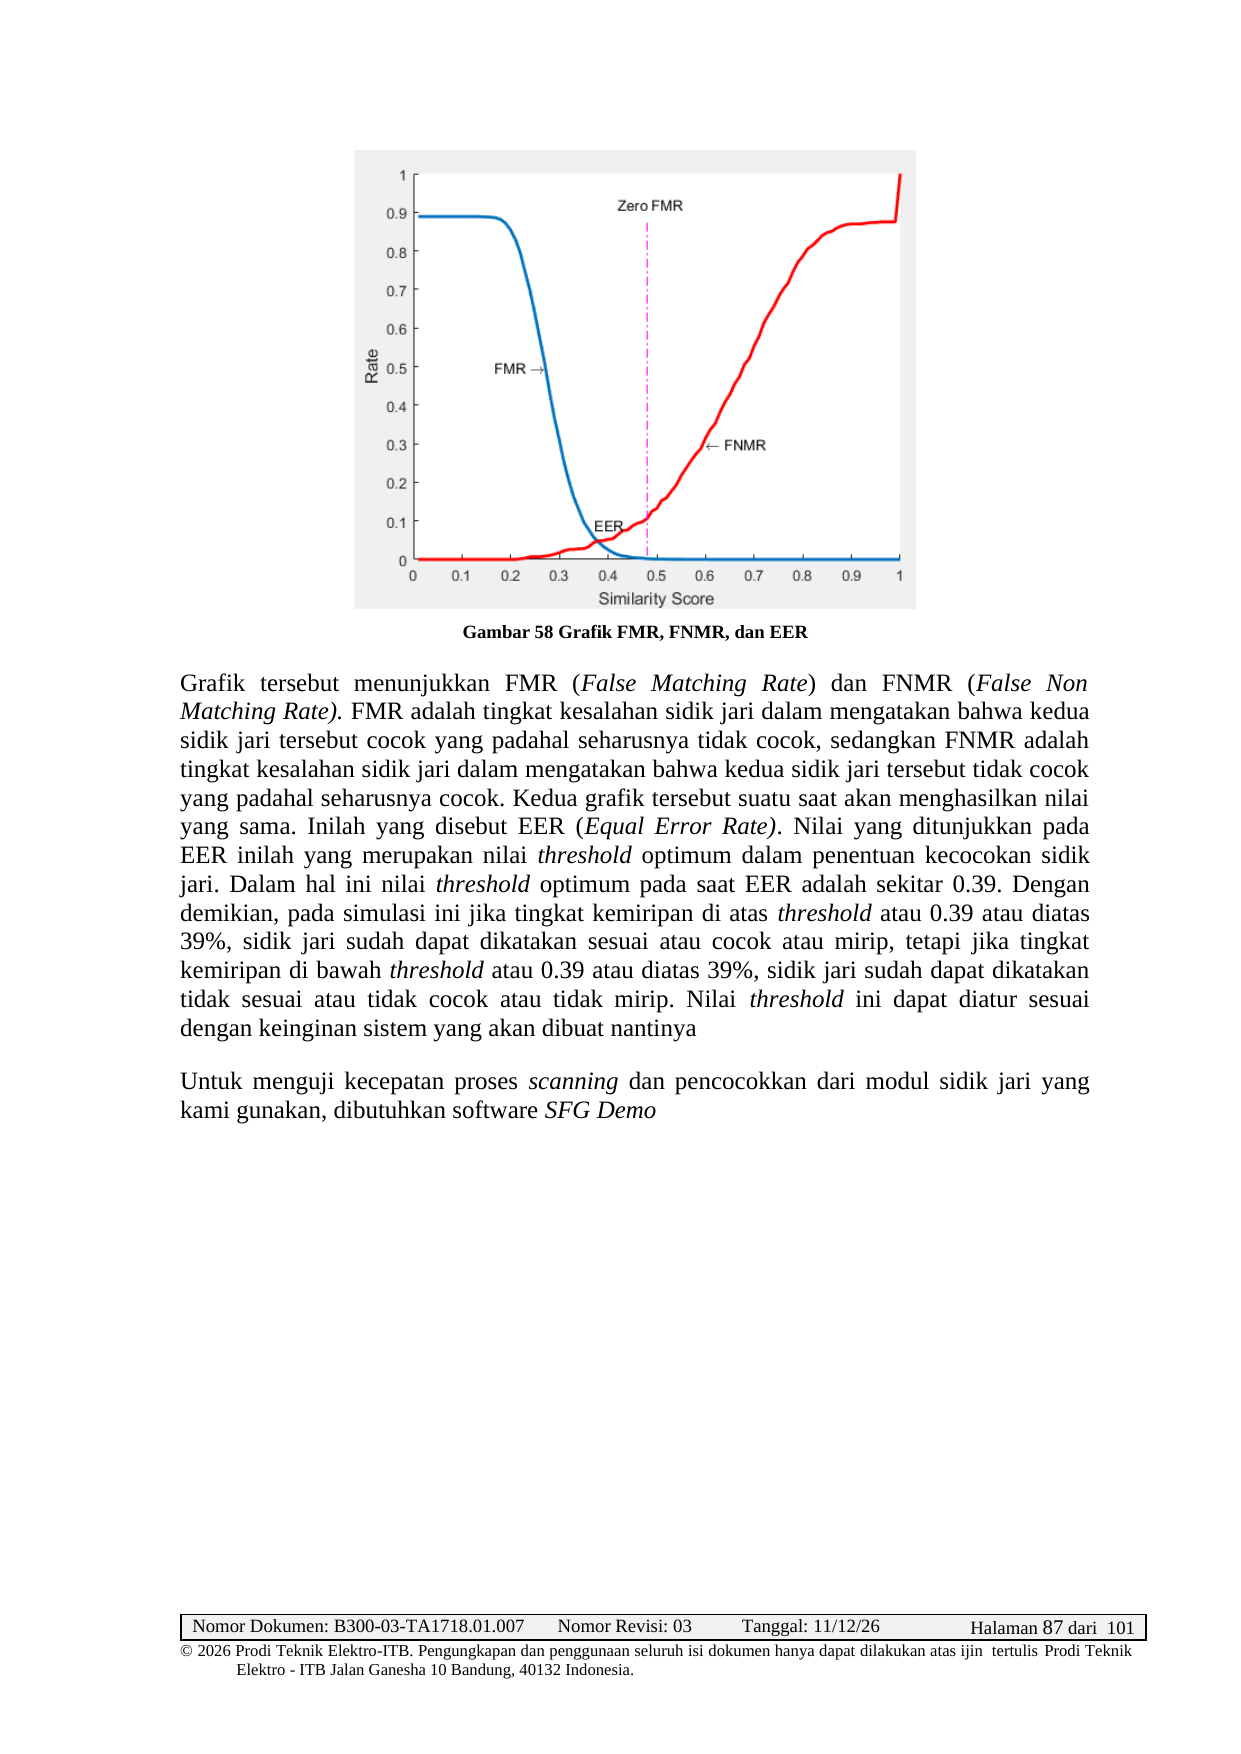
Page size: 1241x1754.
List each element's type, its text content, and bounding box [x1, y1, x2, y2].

picture [354, 150, 916, 609]
text Grafik tersebut menunjukkan FMR (False Matching Rate) dan FNMR (False Non Matching Rate). FMR adalah tingkat kesalahan sidik jari dalam mengatakan bahwa kedua sidik jari tersebut cocok yang padahal seharusnya tidak cocok, sedangkan FNMR adalah tingkat kesalahan sidik jari dalam mengatakan bahwa kedua sidik jari tersebut tidak cocok yang padahal seharusnya cocok. Kedua grafik tersebut suatu saat akan menghasilkan nilai yang sama. Inilah yang disebut EER (Equal Error Rate). Nilai yang ditunjukkan pada EER inilah yang merupakan nilai threshold optimum dalam penentuan kecocokan sidik jari. Dalam hal ini nilai threshold optimum pada saat EER adalah sekitar 0.39. Dengan demikian, pada simulasi ini jika tingkat kemiripan di atas threshold atau 0.39 atau diatas 39%, sidik jari sudah dapat dikatakan sesuai atau cocok atau mirip, tetapi jika tingkat kemiripan di bawah threshold atau 0.39 atau diatas 39%, sidik jari sudah dapat dikatakan tidak sesuai atau tidak cocok atau tidak mirip. Nilai threshold ini dapat diatur sesuai dengan keinginan sistem yang akan dibuat nantinya [180, 668, 1090, 1041]
text Gambar 58 Grafik FMR, FNMR, dan EER [180, 621, 1090, 643]
text Untuk menguji kecepatan proses scanning dan pencocokkan dari modul sidik jari yang kami gunakan, dibutuhkan software SFG Demo [180, 1066, 1090, 1124]
